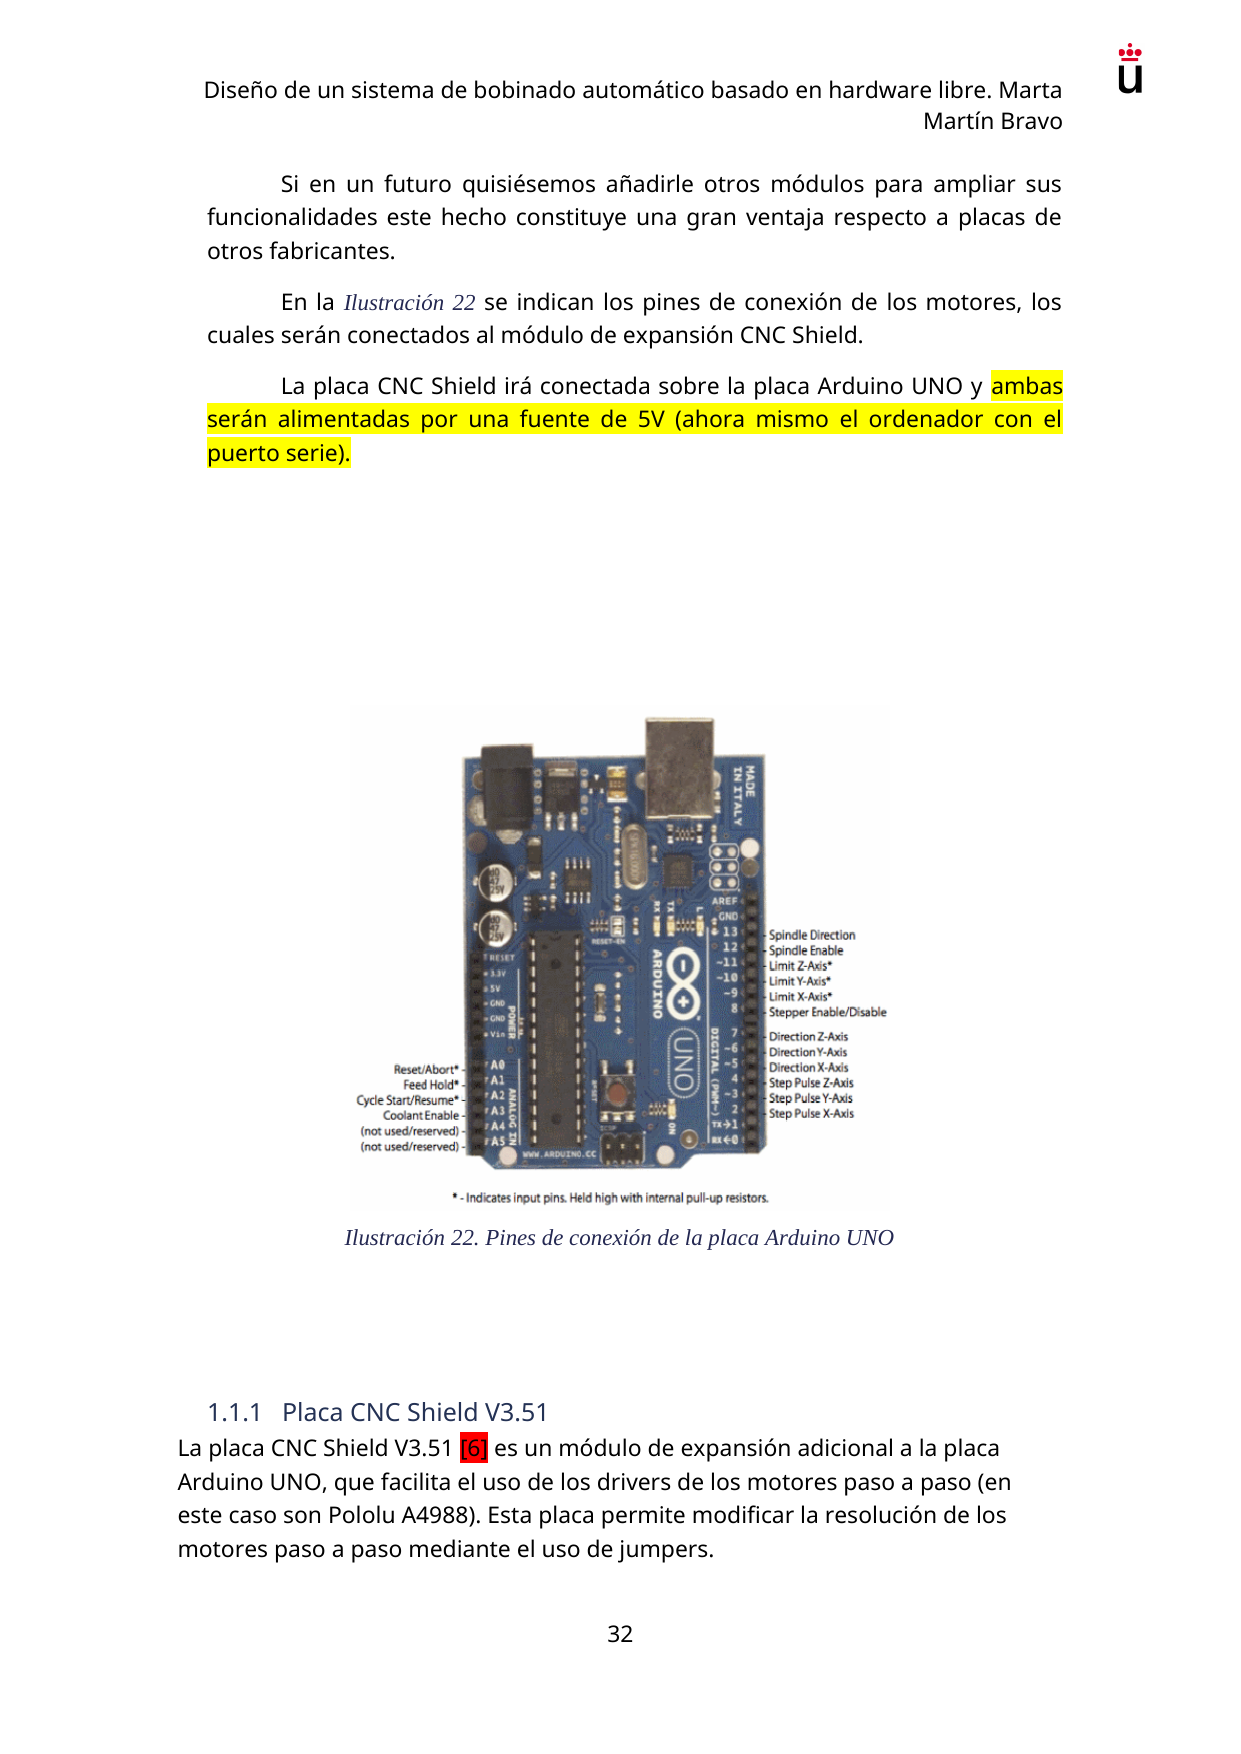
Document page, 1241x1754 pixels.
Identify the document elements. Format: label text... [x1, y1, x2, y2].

picture [1118, 43, 1146, 95]
text En la Ilustración 22 se indican los pines de conexión de los motores, los cuales serán conectados al módulo de expansión CNC Shield. [207, 285, 1063, 350]
text La placa CNC Shield irá conectada sobre la placa Arduino UNO y ambas serán alimentadas por una fuente de 5V (ahora mismo el ordenador con el puerto serie). [207, 369, 1063, 403]
text La placa CNC Shield irá conectada sobre la placa Arduino UNO y ambas serán alimentadas por una fuente de 5V (ahora mismo el ordenador con el puerto serie). [207, 434, 1063, 468]
picture [346, 689, 894, 1215]
text Si en un futuro quisiésemos añadirle otros módulos para ampliar sus funcionalidades este hecho constituye una gran ventaja respecto a placas de otros fabricantes. [207, 167, 1063, 266]
subtitle Placa CNC Shield V3.51 [207, 1395, 1063, 1429]
text La placa CNC Shield V3.51 [6] es un módulo de expansión adicional a la placa Arduino UNO, que facilita el uso de los drivers de los motores paso a paso (en este caso son Pololu A4988). Esta placa permite modificar la resolución de los motores paso a paso mediante el uso de jumpers. [177, 1432, 1063, 1564]
